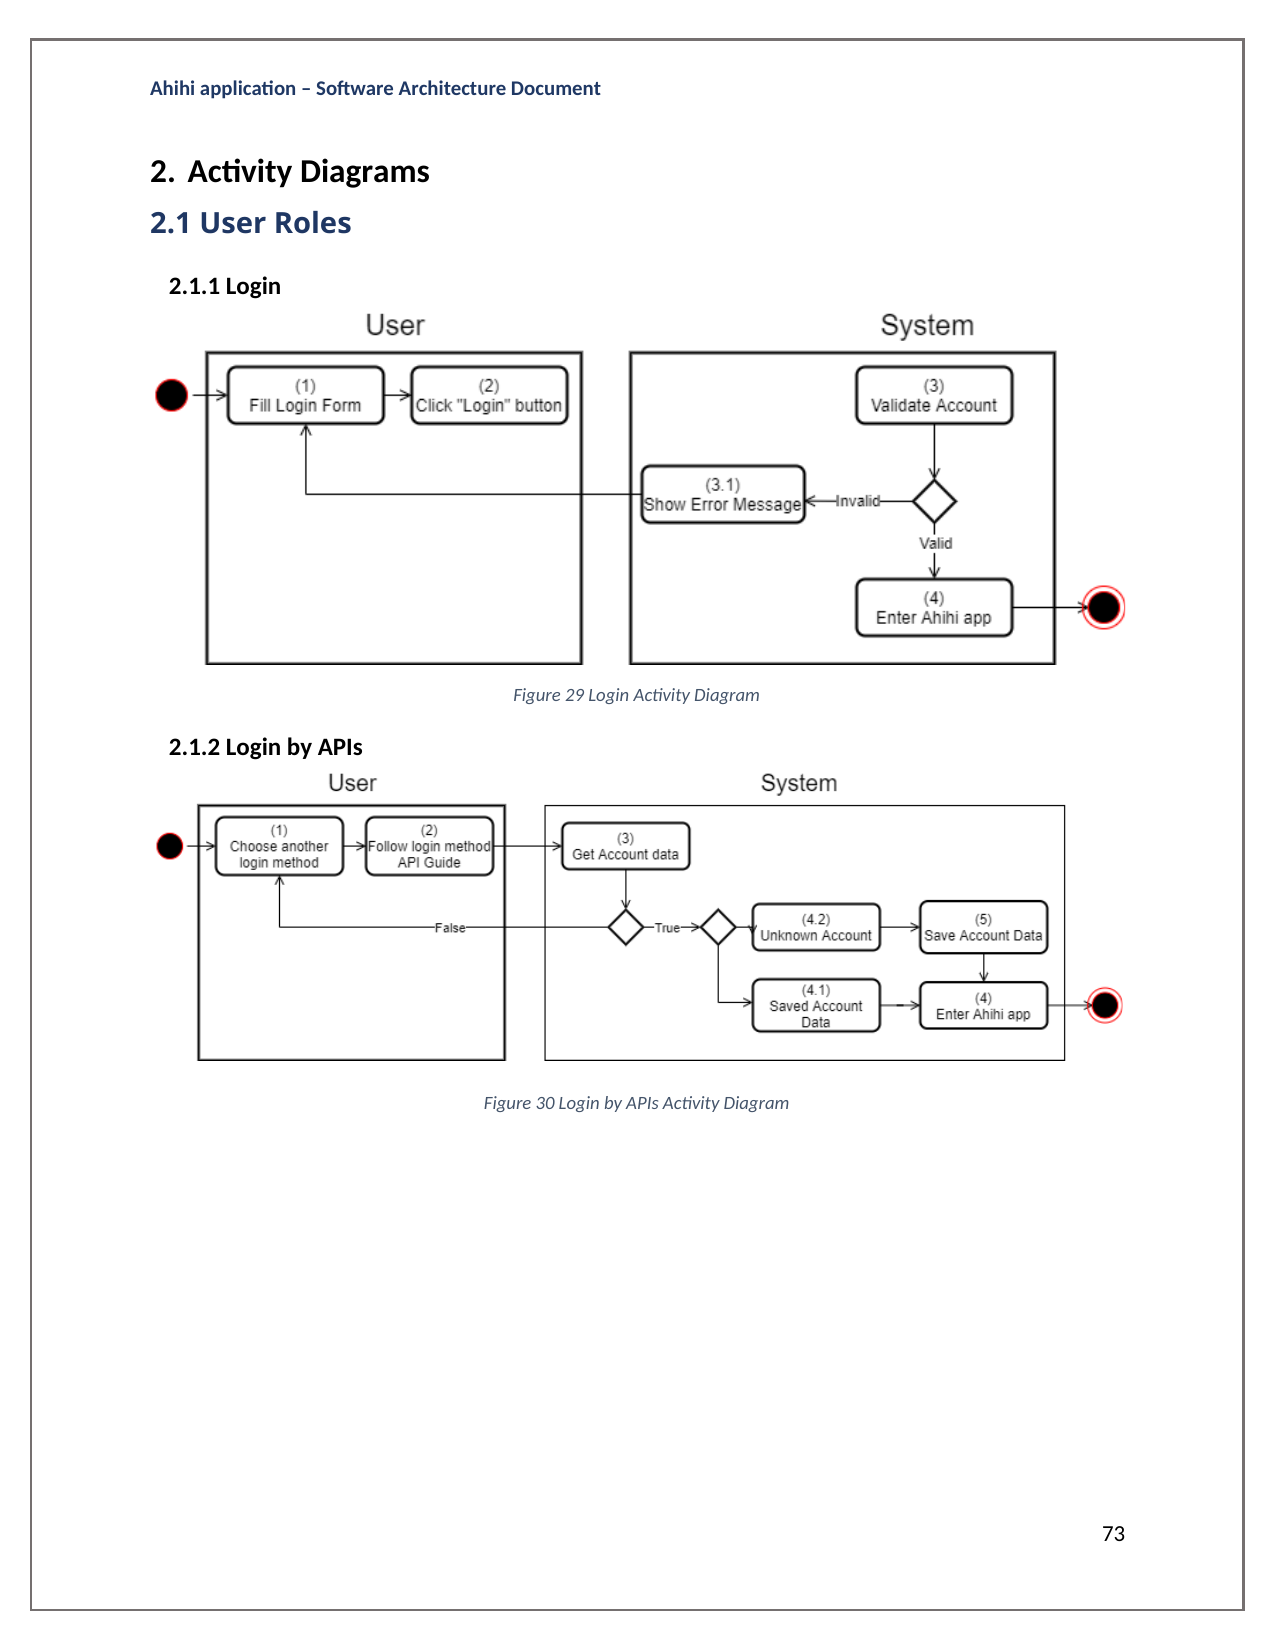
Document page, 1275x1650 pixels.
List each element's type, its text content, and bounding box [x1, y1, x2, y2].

picture [150, 307, 1125, 665]
subtitle 2.1.1 Login [150, 270, 1125, 301]
subtitle 2.1 User Roles [150, 202, 1125, 242]
picture [152, 768, 1123, 1061]
subtitle 2.1.2 Login by APIs [150, 731, 1125, 762]
subtitle Activity Diagrams [150, 150, 1125, 191]
